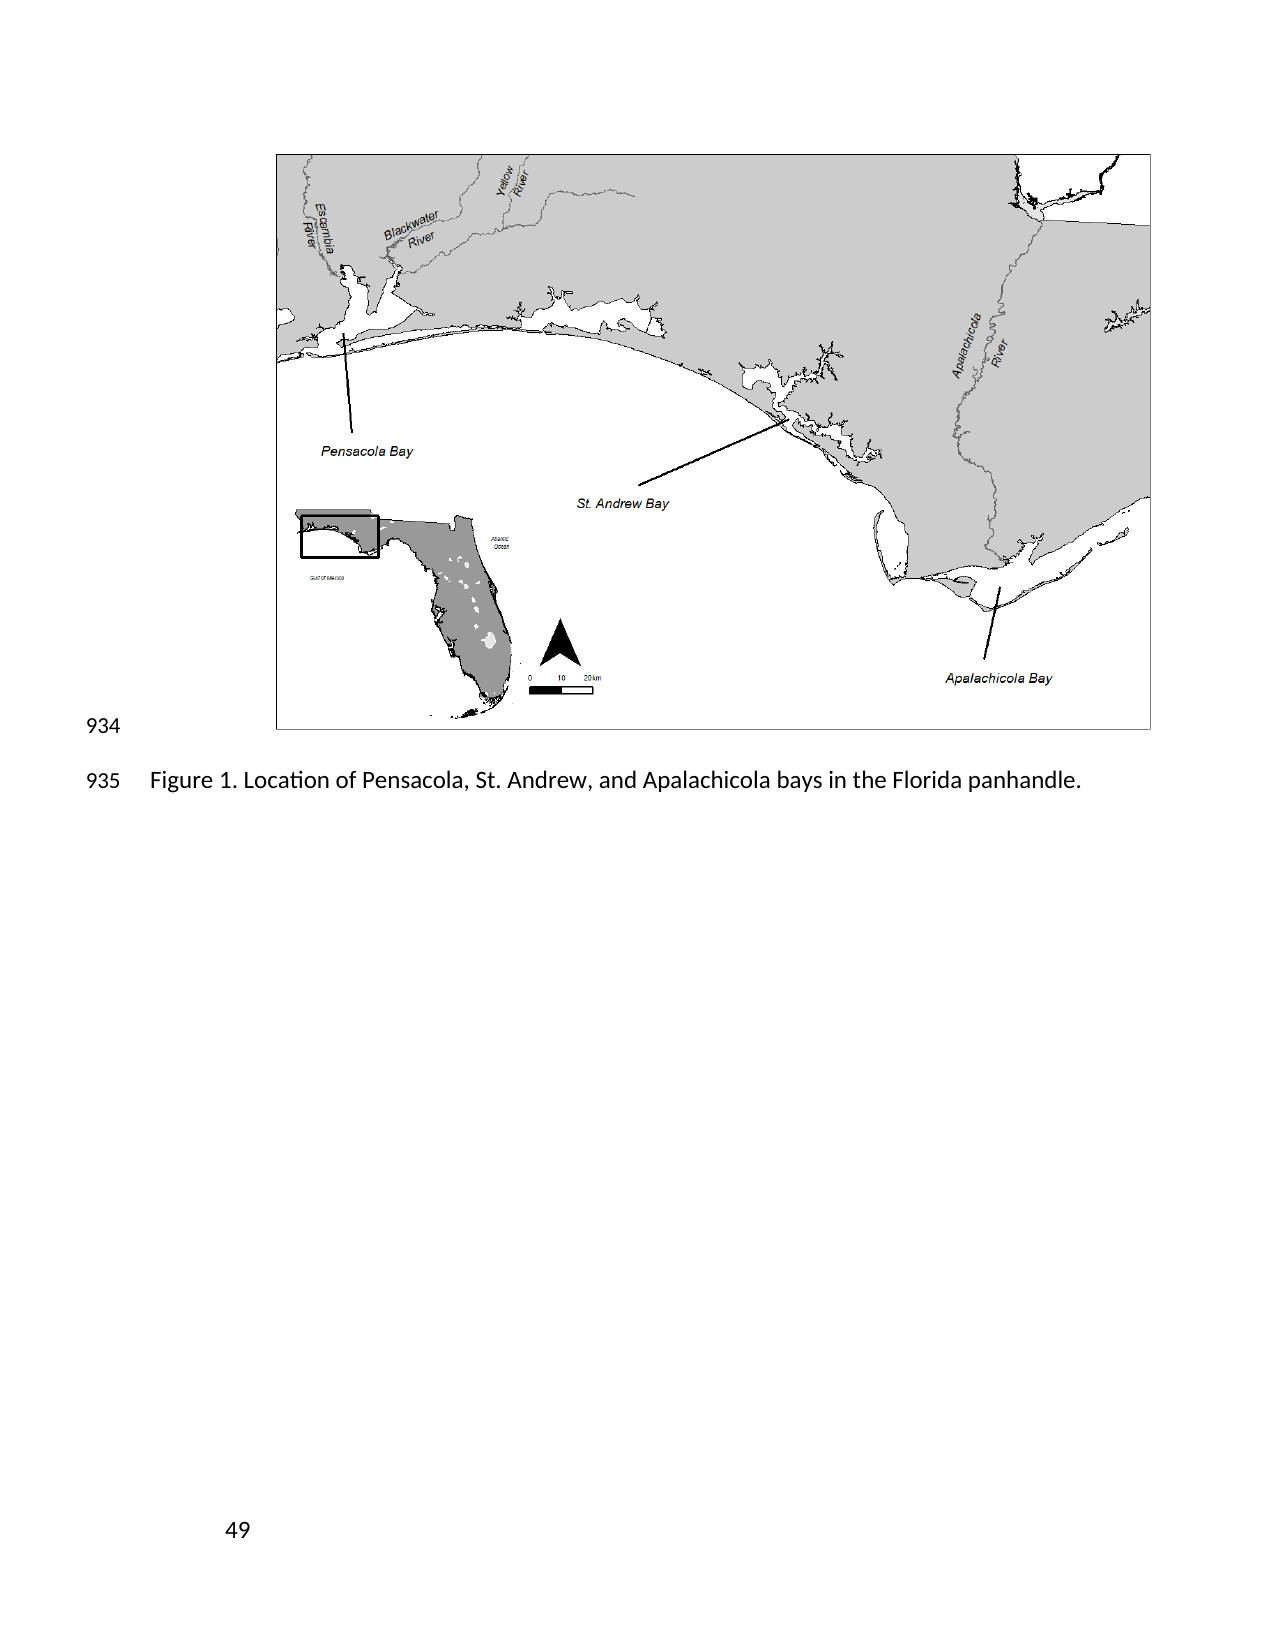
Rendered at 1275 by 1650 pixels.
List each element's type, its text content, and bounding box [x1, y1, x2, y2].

text Figure 1. Location of Pensacola, St. Andrew, and Apalachicola bays in the Florida panhandle. [150, 764, 1125, 795]
picture [225, 150, 1200, 734]
